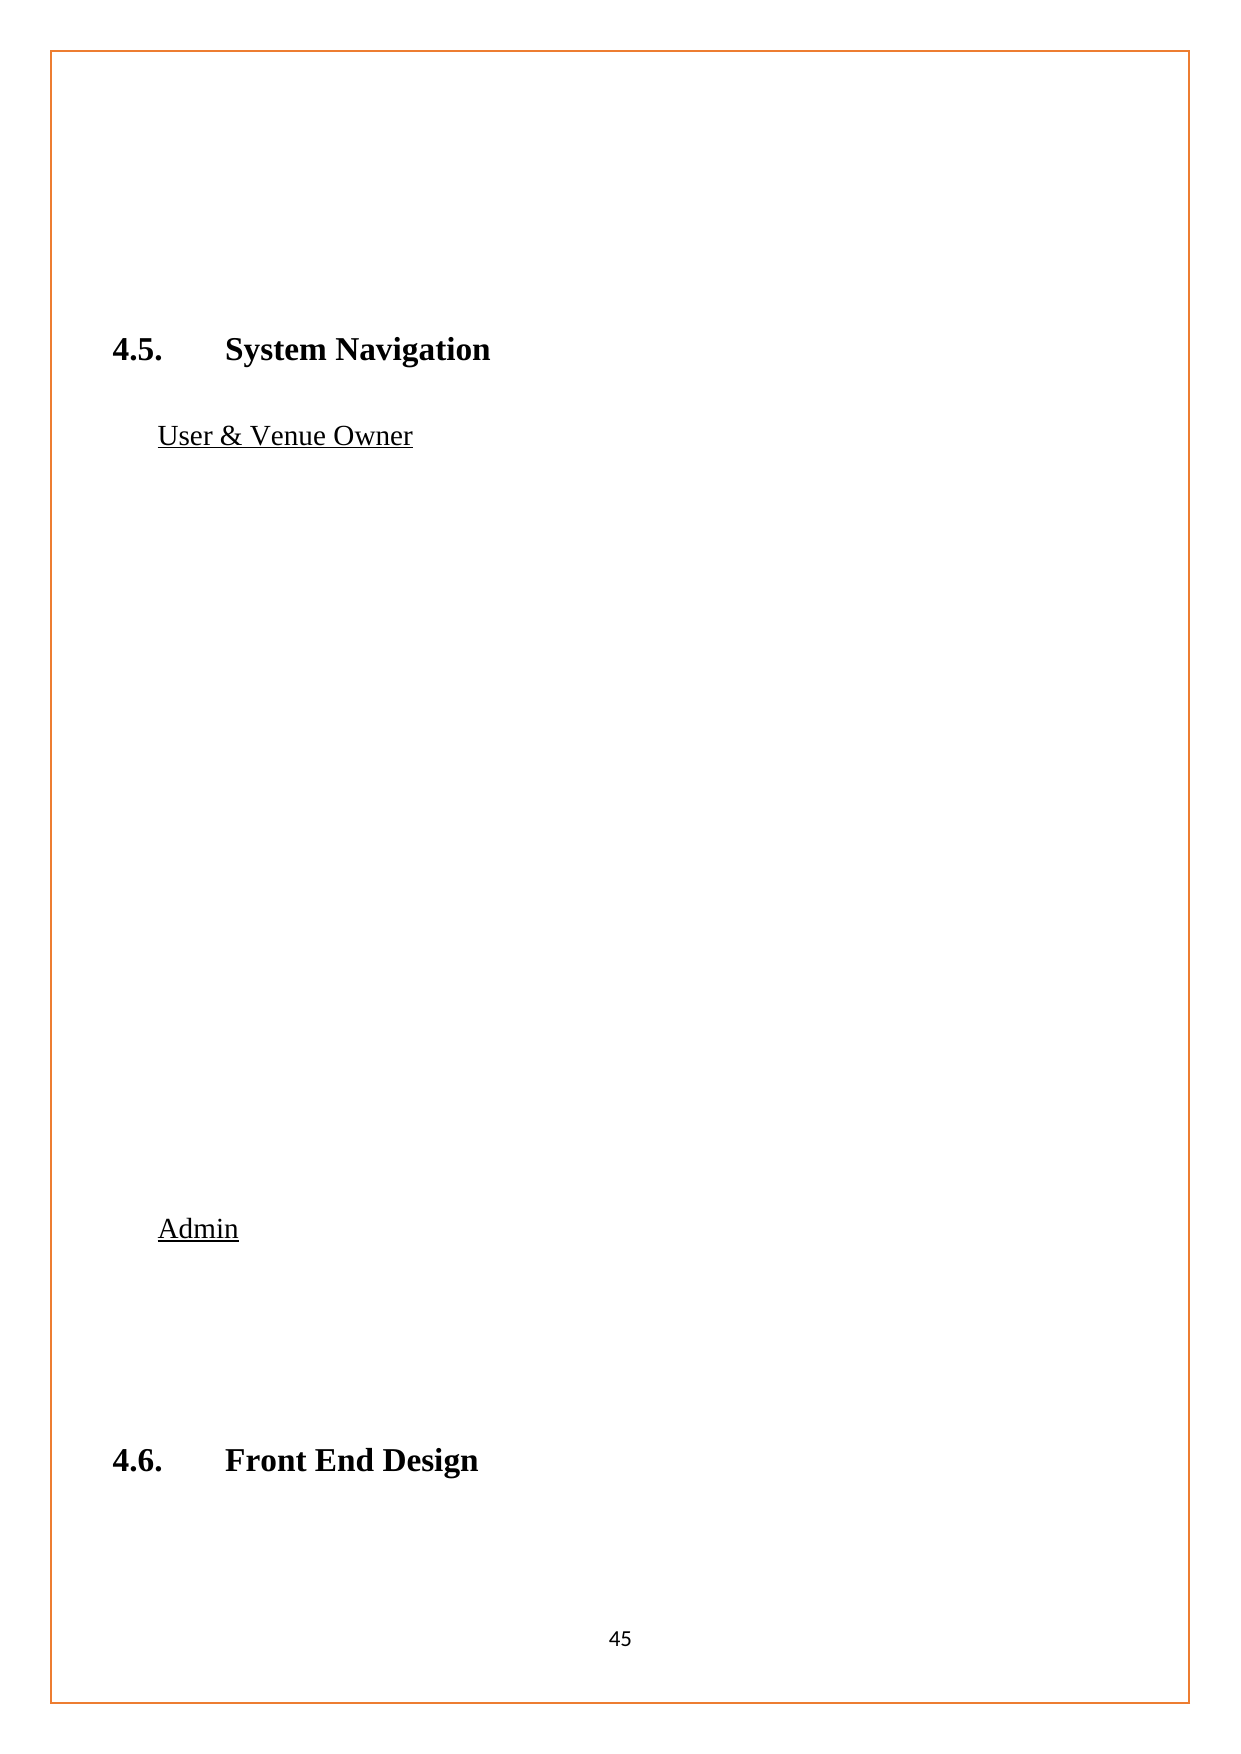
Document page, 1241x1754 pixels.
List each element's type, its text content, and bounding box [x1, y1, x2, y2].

list System Navigation [112, 329, 1165, 368]
list Front End Design [112, 1440, 1165, 1478]
list Admin [157, 1211, 1165, 1245]
list User & Venue Owner [157, 418, 1165, 451]
